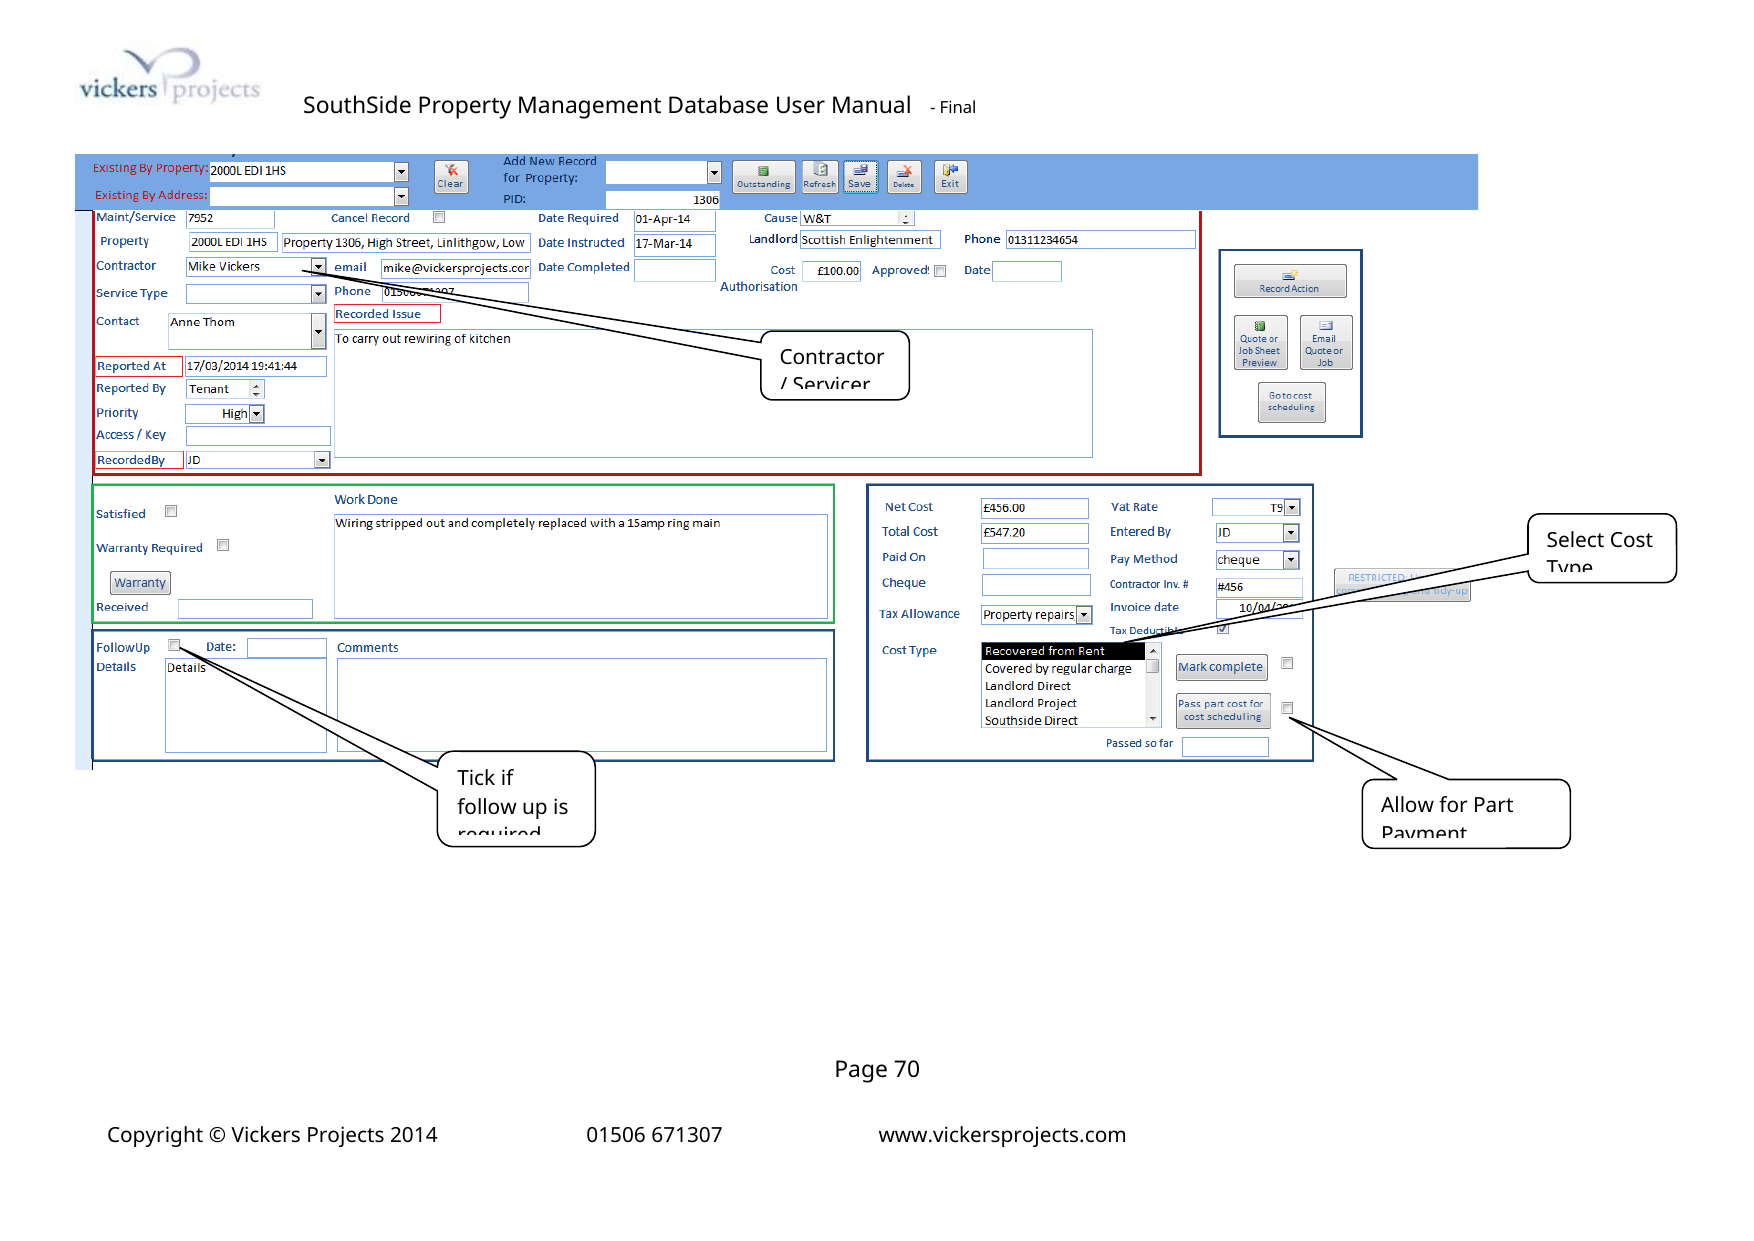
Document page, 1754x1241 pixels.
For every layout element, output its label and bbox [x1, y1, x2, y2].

picture [75, 154, 1479, 770]
picture [75, 35, 268, 114]
